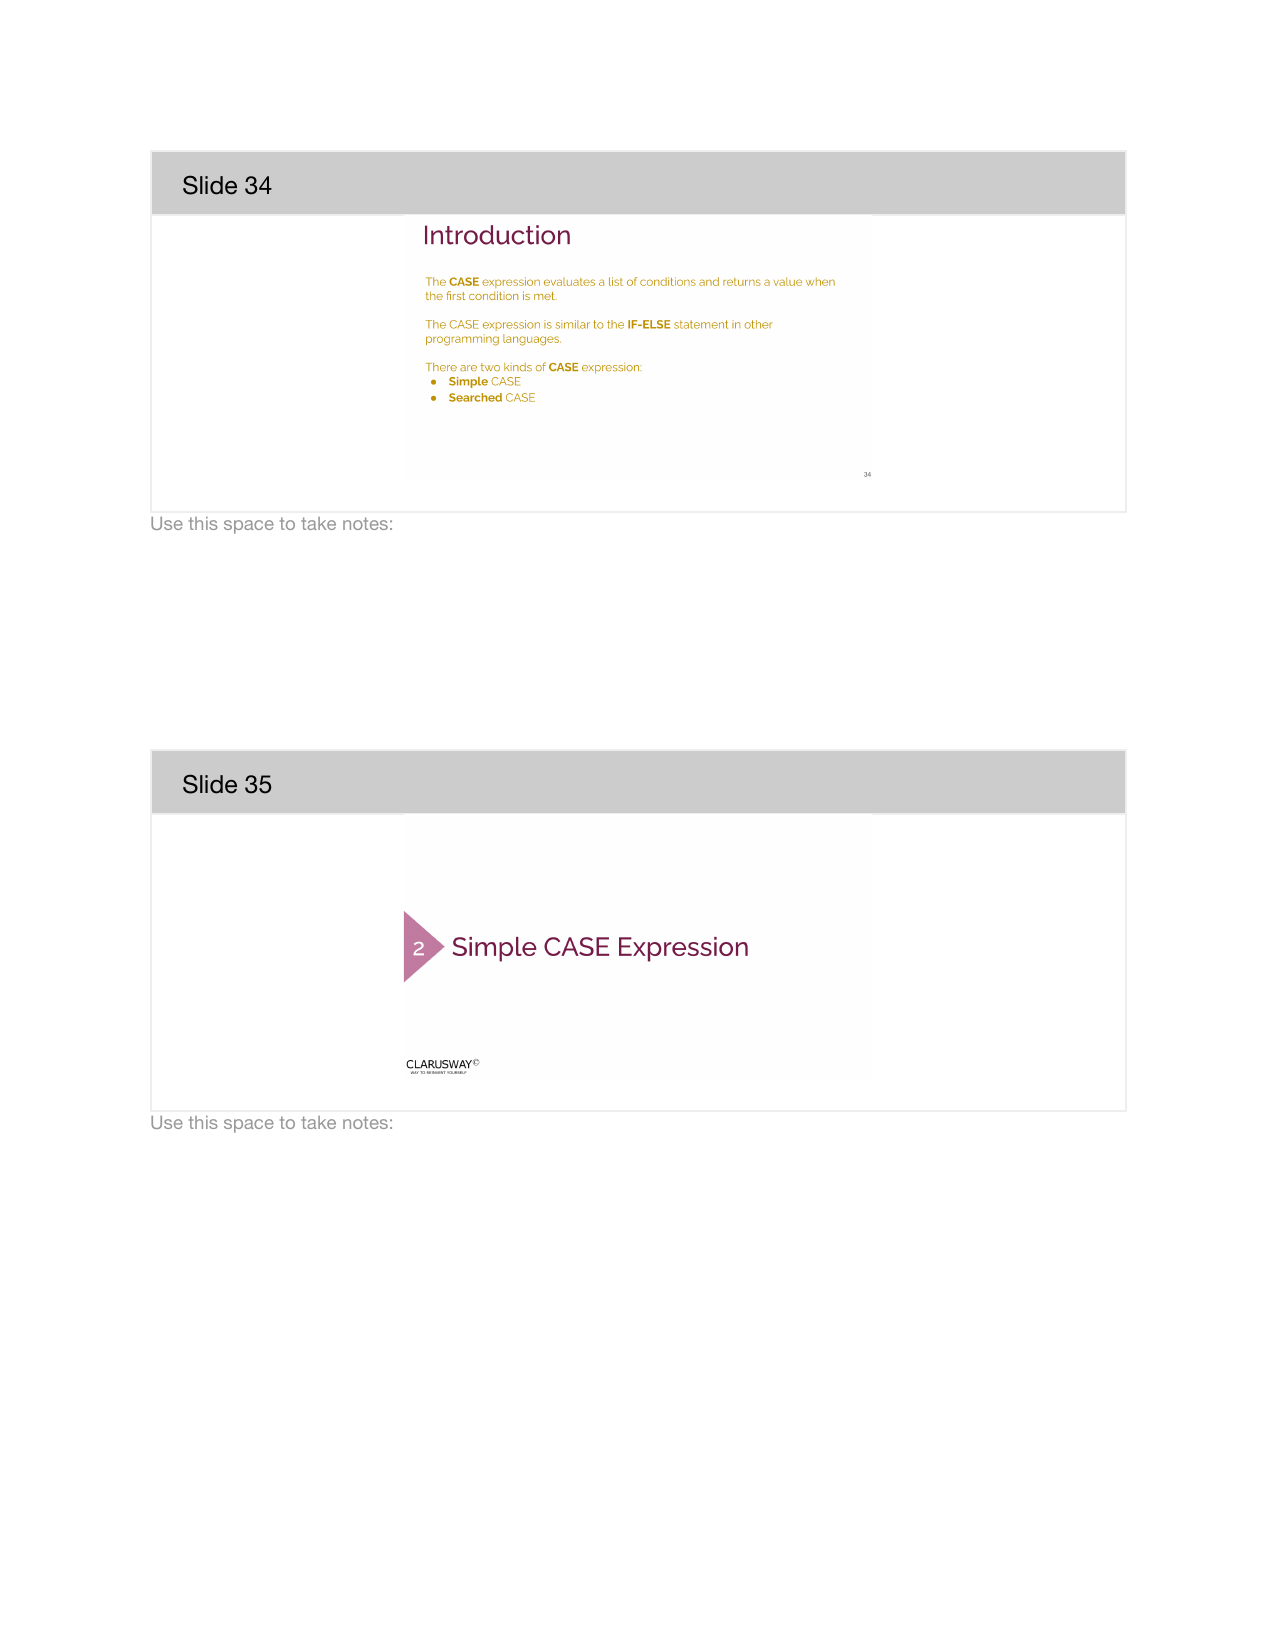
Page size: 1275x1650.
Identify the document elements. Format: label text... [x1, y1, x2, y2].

table_header Slide 34 [152, 152, 1125, 214]
picture [403, 814, 873, 1079]
text Use this space to take notes: [150, 1112, 1125, 1135]
picture [403, 215, 873, 480]
table_header Slide 35 [152, 751, 1125, 813]
table_cell [152, 216, 1125, 511]
table_cell [152, 815, 1125, 1110]
text Use this space to take notes: [150, 513, 1125, 536]
